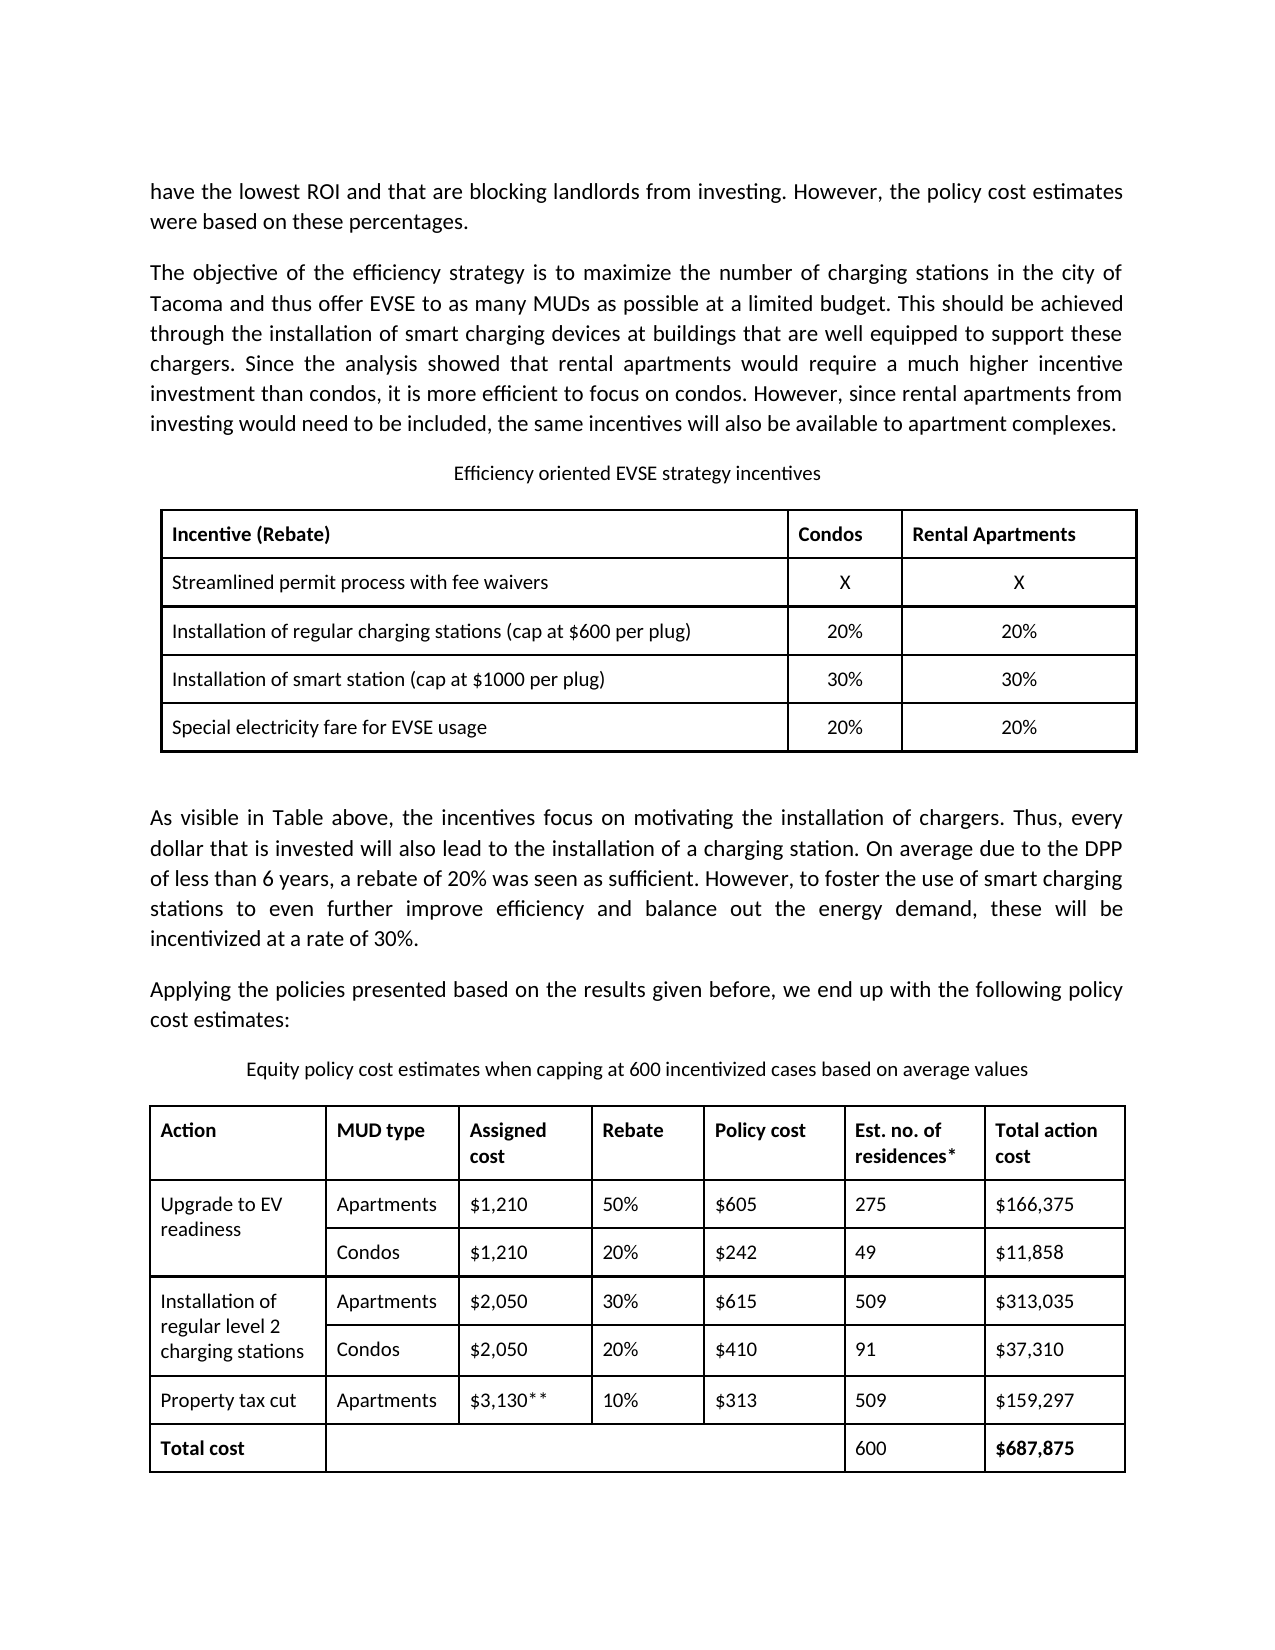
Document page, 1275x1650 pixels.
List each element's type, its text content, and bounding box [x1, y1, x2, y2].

table_header Rental Apartments [903, 511, 1135, 557]
table_cell Apartments [327, 1377, 458, 1423]
table_header Condos [789, 511, 901, 557]
table_cell Total cost [151, 1425, 325, 1471]
table_cell Condos [327, 1326, 458, 1374]
text Applying the policies presented based on the results given before, we end up with the following policy cost estimates: [150, 975, 1125, 1034]
table_cell $3,130** [460, 1377, 591, 1423]
table_cell X [903, 559, 1135, 605]
table_cell 20% [593, 1229, 703, 1275]
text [150, 177, 1125, 235]
table_cell $687,875 [986, 1425, 1124, 1471]
table_cell 509 [846, 1377, 984, 1423]
table_cell Condos [327, 1229, 458, 1275]
table_header Assigned cost [460, 1107, 591, 1179]
table_cell $159,297 [986, 1377, 1124, 1423]
text The objective of the efficiency strategy is to maximize the number of charging stations in the city of Tacoma and thus offer EVSE to as many MUDs as possible at a limited budget. This should be achieved through the installation of smart charging devices at buildings that are well equipped to support these chargers. Since the analysis showed that rental apartments would require a much higher incentive investment than condos, it is more efficient to focus on condos. However, since rental apartments from investing would need to be included, the same incentives will also be available to apartment complexes. [150, 258, 1125, 437]
table_header Policy cost [705, 1107, 844, 1179]
text Efficiency oriented EVSE strategy incentives [150, 461, 1125, 486]
table_cell Streamlined permit process with fee waivers [163, 559, 787, 605]
table_cell 20% [789, 608, 901, 654]
table_header Total action cost [986, 1107, 1124, 1179]
table_cell $410 [705, 1326, 844, 1374]
table_cell 20% [903, 608, 1135, 654]
table_cell Apartments [327, 1181, 458, 1227]
table_cell Property tax cut [151, 1377, 325, 1423]
table_cell $615 [705, 1278, 844, 1324]
table_cell X [789, 559, 901, 605]
table_header Est. no. of residences* [846, 1107, 984, 1179]
table_cell Installation of regular level 2 charging stations [151, 1278, 325, 1374]
table_cell Upgrade to EV readiness [151, 1181, 325, 1275]
table_header Action [151, 1107, 325, 1179]
table_cell $1,210 [460, 1181, 591, 1227]
table_cell 30% [789, 656, 901, 702]
table_cell $2,050 [460, 1278, 591, 1324]
text As visible in Table above, the incentives focus on motivating the installation of chargers. Thus, every dollar that is invested will also lead to the installation of a charging station. On average due to the DPP of less than 6 years, a rebate of 20% was seen as sufficient. However, to foster the use of smart charging stations to even further improve efficiency and balance out the energy demand, these will be incentivized at a rate of 30%. [150, 803, 1125, 952]
table_cell $313 [705, 1377, 844, 1423]
table_cell [327, 1425, 844, 1471]
table_cell 509 [846, 1278, 984, 1324]
table_cell $1,210 [460, 1229, 591, 1275]
table_cell Apartments [327, 1278, 458, 1324]
table_cell $605 [705, 1181, 844, 1227]
table_cell $11,858 [986, 1229, 1124, 1275]
table_cell $313,035 [986, 1278, 1124, 1324]
table_header Incentive (Rebate) [163, 511, 787, 557]
table_cell Special electricity fare for EVSE usage [163, 704, 787, 750]
table_cell 20% [593, 1326, 703, 1374]
table_cell 49 [846, 1229, 984, 1275]
table_header Rebate [593, 1107, 703, 1179]
table_cell 275 [846, 1181, 984, 1227]
table_cell 30% [903, 656, 1135, 702]
table_cell $242 [705, 1229, 844, 1275]
table_cell 50% [593, 1181, 703, 1227]
table_cell 600 [846, 1425, 984, 1471]
table_cell $2,050 [460, 1326, 591, 1374]
table_header MUD type [327, 1107, 458, 1179]
table_cell $37,310 [986, 1326, 1124, 1374]
table_cell 20% [903, 704, 1135, 750]
table_cell Installation of regular charging stations (cap at $600 per plug) [163, 608, 787, 654]
table_cell 10% [593, 1377, 703, 1423]
text Equity policy cost estimates when capping at 600 incentivized cases based on average values [150, 1057, 1125, 1082]
table_cell 20% [789, 704, 901, 750]
table_cell 91 [846, 1326, 984, 1374]
table_cell $166,375 [986, 1181, 1124, 1227]
table_cell 30% [593, 1278, 703, 1324]
table_cell Installation of smart station (cap at $1000 per plug) [163, 656, 787, 702]
